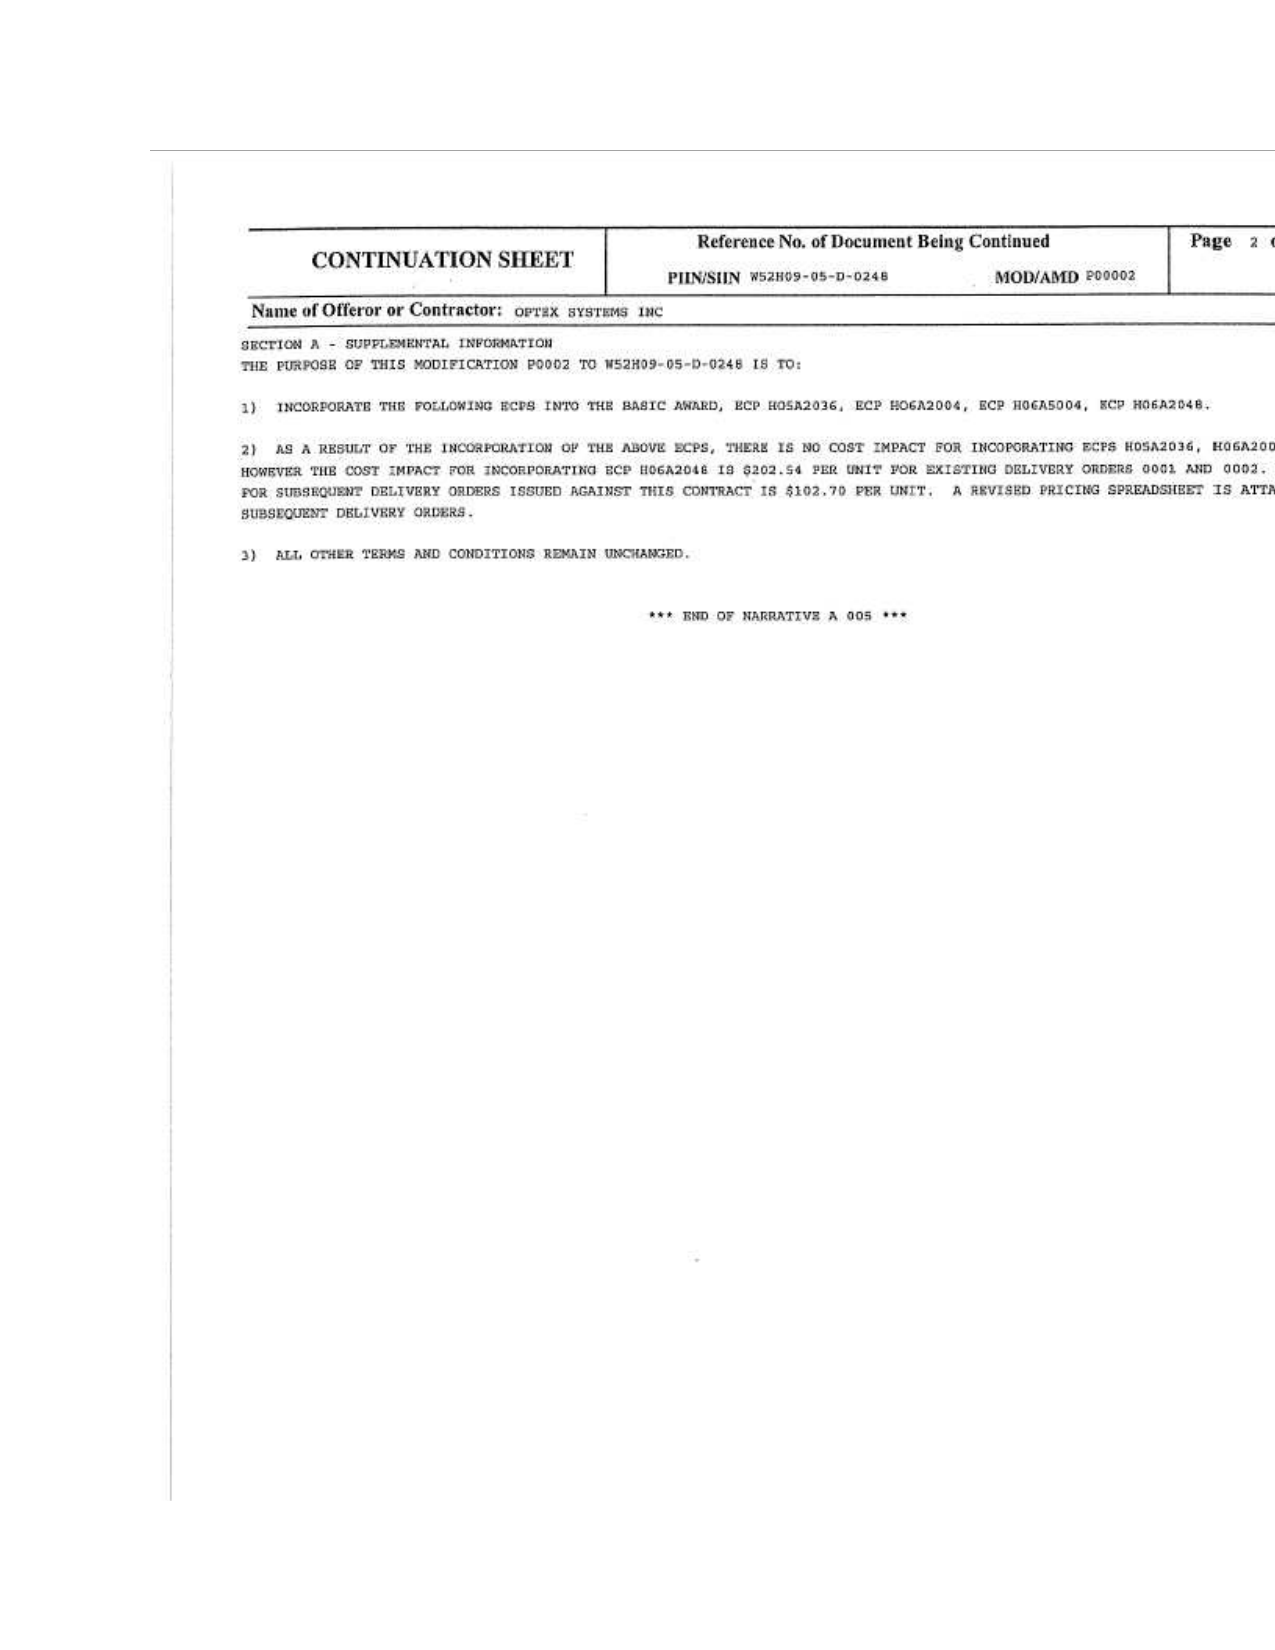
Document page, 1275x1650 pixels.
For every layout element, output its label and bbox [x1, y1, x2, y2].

picture [150, 150, 1275, 1501]
